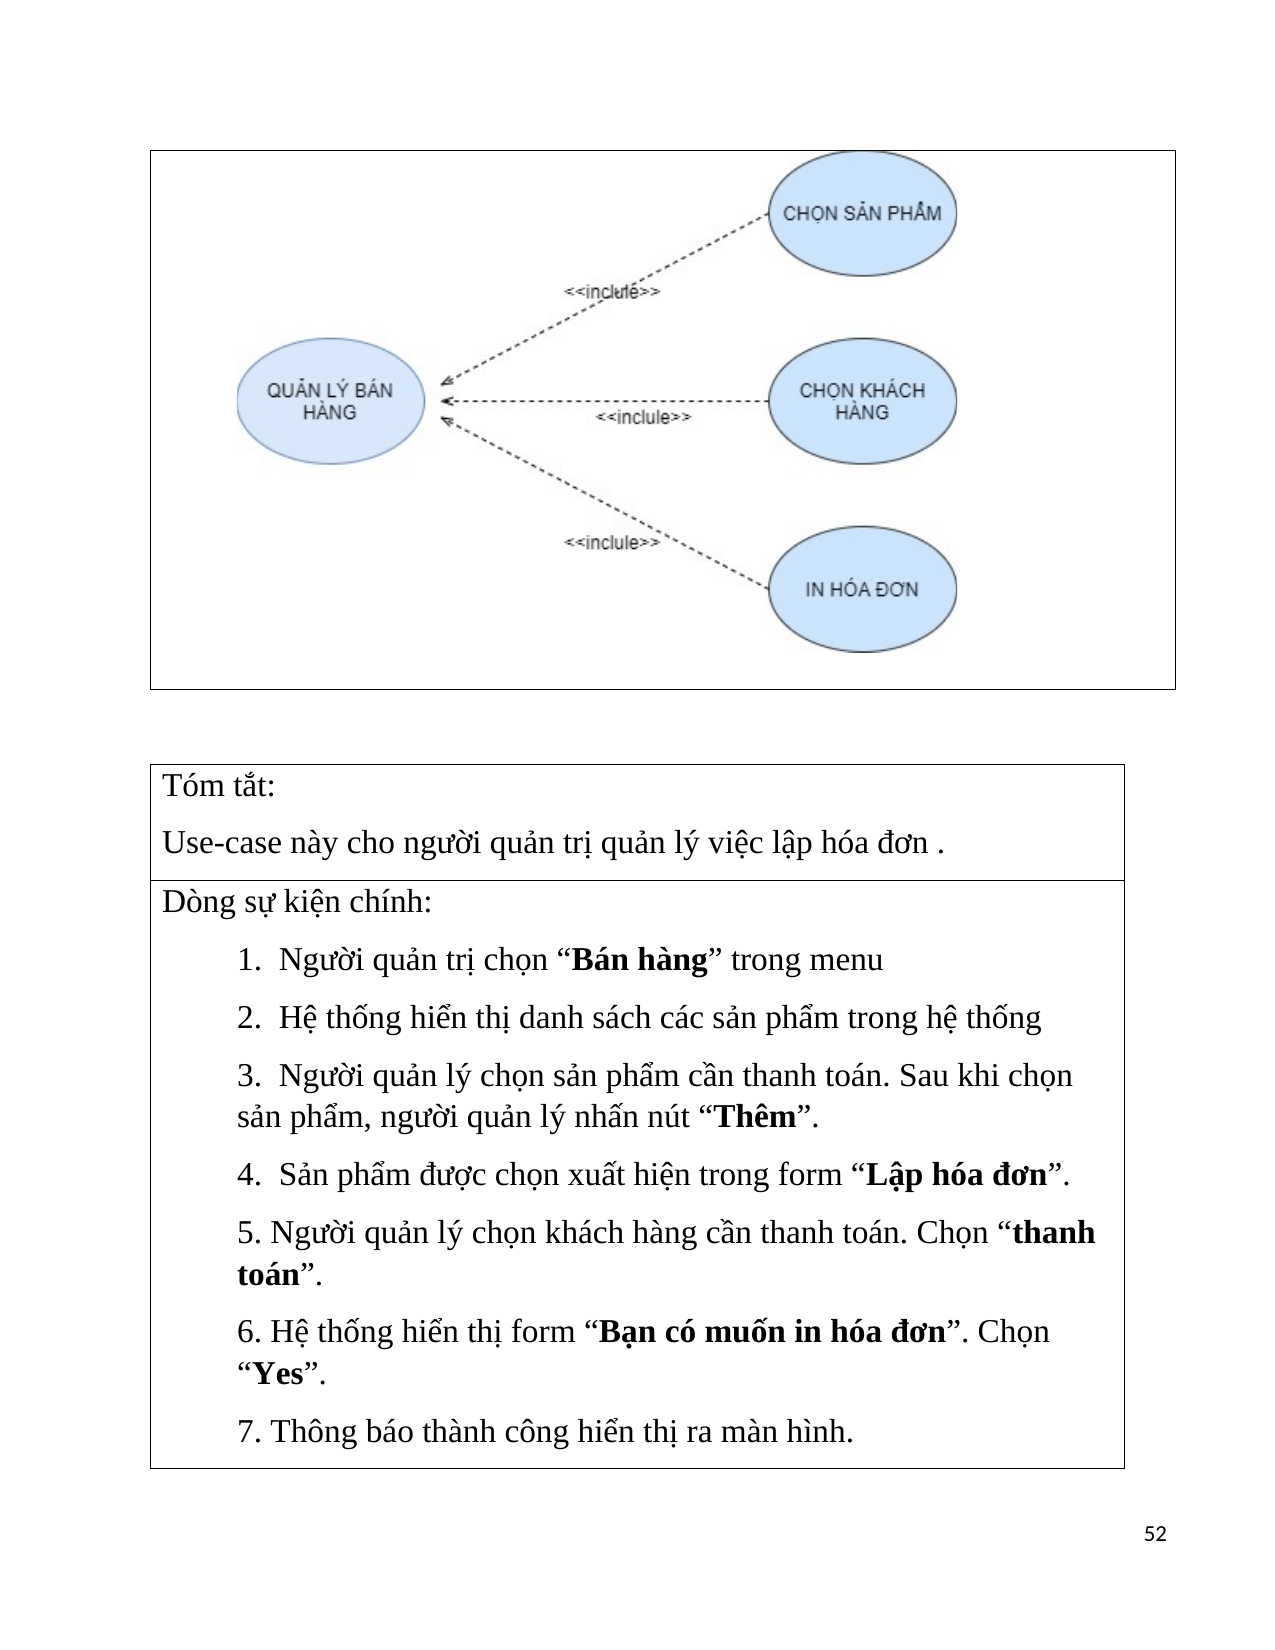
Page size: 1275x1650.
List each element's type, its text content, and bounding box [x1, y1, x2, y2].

picture [236, 151, 958, 653]
table_header [151, 151, 1175, 688]
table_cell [151, 881, 1124, 1468]
table_header Tóm tắt: Use-case này cho người quản trị quản lý việc lập hóa đơn . [151, 765, 1124, 880]
